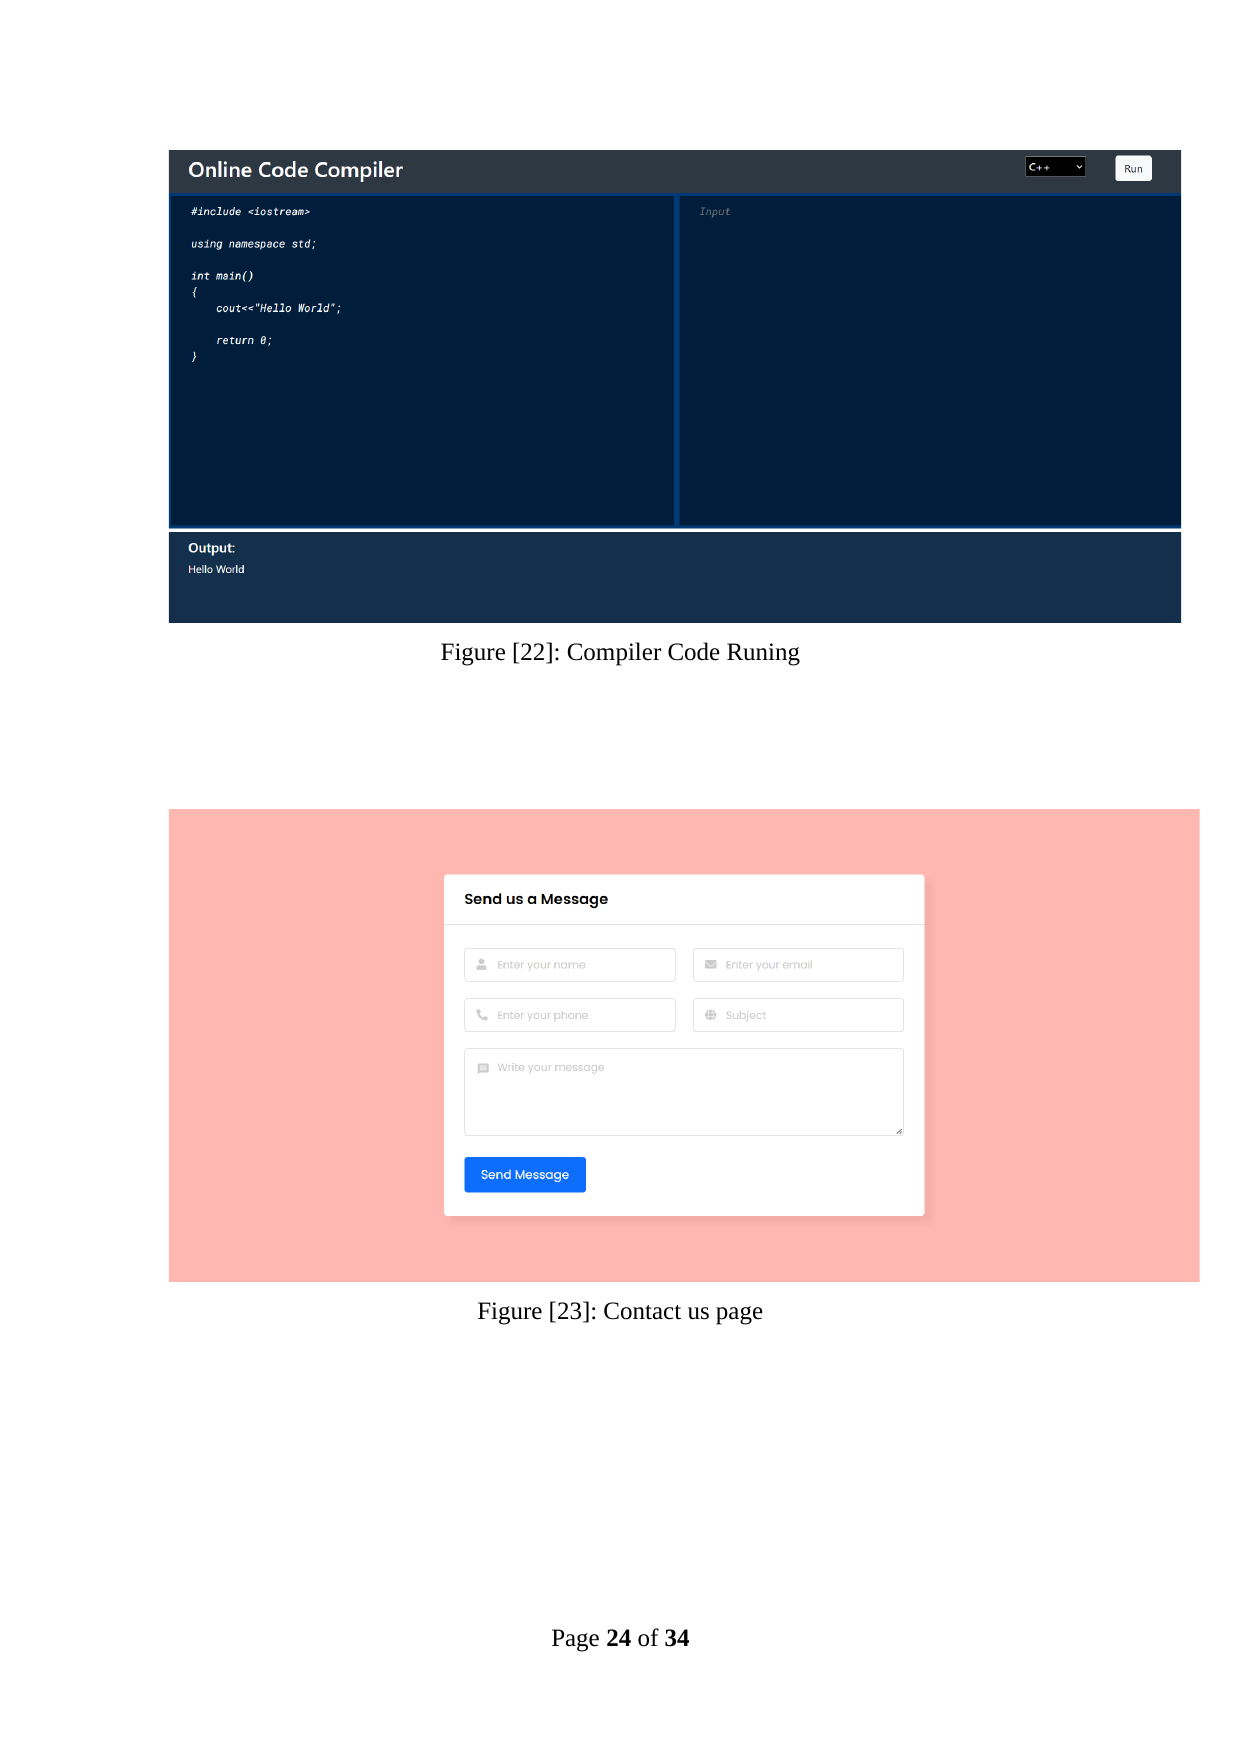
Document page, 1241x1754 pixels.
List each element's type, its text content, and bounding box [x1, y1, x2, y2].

text Figure [22]: Compiler Code Runing [150, 150, 1090, 666]
text Figure [23]: Contact us page [150, 809, 1090, 1325]
